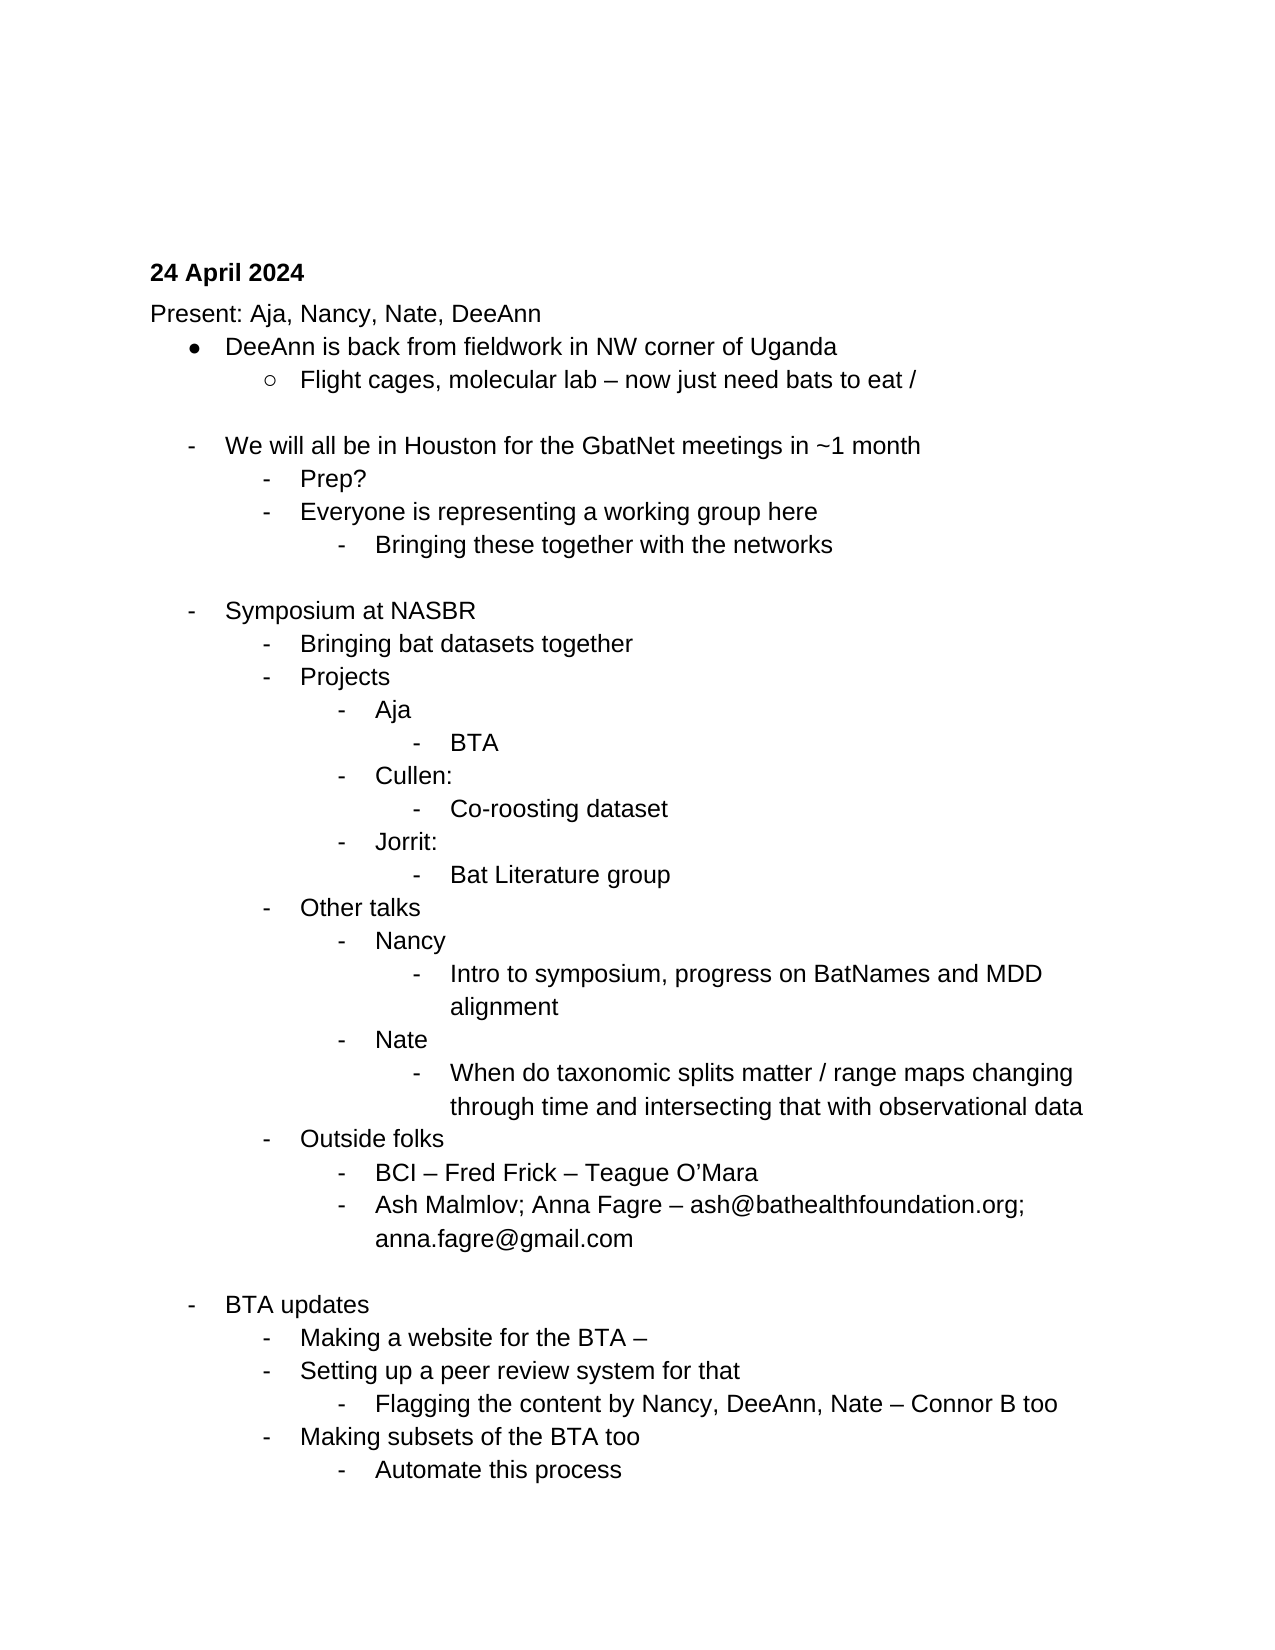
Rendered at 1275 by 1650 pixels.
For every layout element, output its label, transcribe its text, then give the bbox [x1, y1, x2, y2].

list Making subsets of the BTA too [262, 1422, 1125, 1450]
list BTA [412, 728, 1125, 757]
text Present: Aja, Nancy, Nate, DeeAnn [150, 299, 1125, 328]
list We will all be in Houston for the GbatNet meetings in ~1 month [187, 431, 1125, 460]
list Cullen: [337, 761, 1125, 790]
list Bringing bat datasets together [262, 629, 1125, 658]
list Prep? [262, 464, 1125, 493]
list Bringing these together with the networks [337, 530, 1125, 559]
list Everyone is representing a working group here [262, 497, 1125, 526]
list Outside folks [262, 1124, 1125, 1153]
list Ash Malmlov; Anna Fagre – ash@bathealthfoundation.org; anna.fagre@gmail.com [337, 1191, 1125, 1252]
list Other talks [262, 893, 1125, 922]
list Nancy [337, 926, 1125, 955]
list Symposium at NASBR [187, 596, 1125, 625]
list Flight cages, molecular lab – now just need bats to eat / [262, 365, 1125, 394]
list Intro to symposium, progress on BatNames and MDD alignment [412, 959, 1125, 1021]
list Flagging the content by Nancy, DeeAnn, Nate – Connor B too [337, 1389, 1125, 1417]
list BTA updates [187, 1289, 1125, 1318]
list Nate [337, 1025, 1125, 1054]
list Automate this process [337, 1455, 1125, 1483]
list Aja [337, 695, 1125, 724]
list Making a website for the BTA – [262, 1323, 1125, 1351]
subtitle 24 April 2024 [150, 258, 1125, 286]
list Jorrit: [337, 827, 1125, 856]
list Bat Literature group [412, 860, 1125, 889]
list Co-roosting dataset [412, 794, 1125, 823]
list Projects [262, 662, 1125, 691]
list DeeAnn is back from fieldwork in NW corner of Uganda [187, 332, 1125, 361]
list When do taxonomic splits matter / range maps changing through time and intersecting that with observational data [412, 1058, 1125, 1120]
list Setting up a peer review system for that [262, 1356, 1125, 1384]
list BCI – Fred Frick – Teague O’Mara [337, 1157, 1125, 1186]
